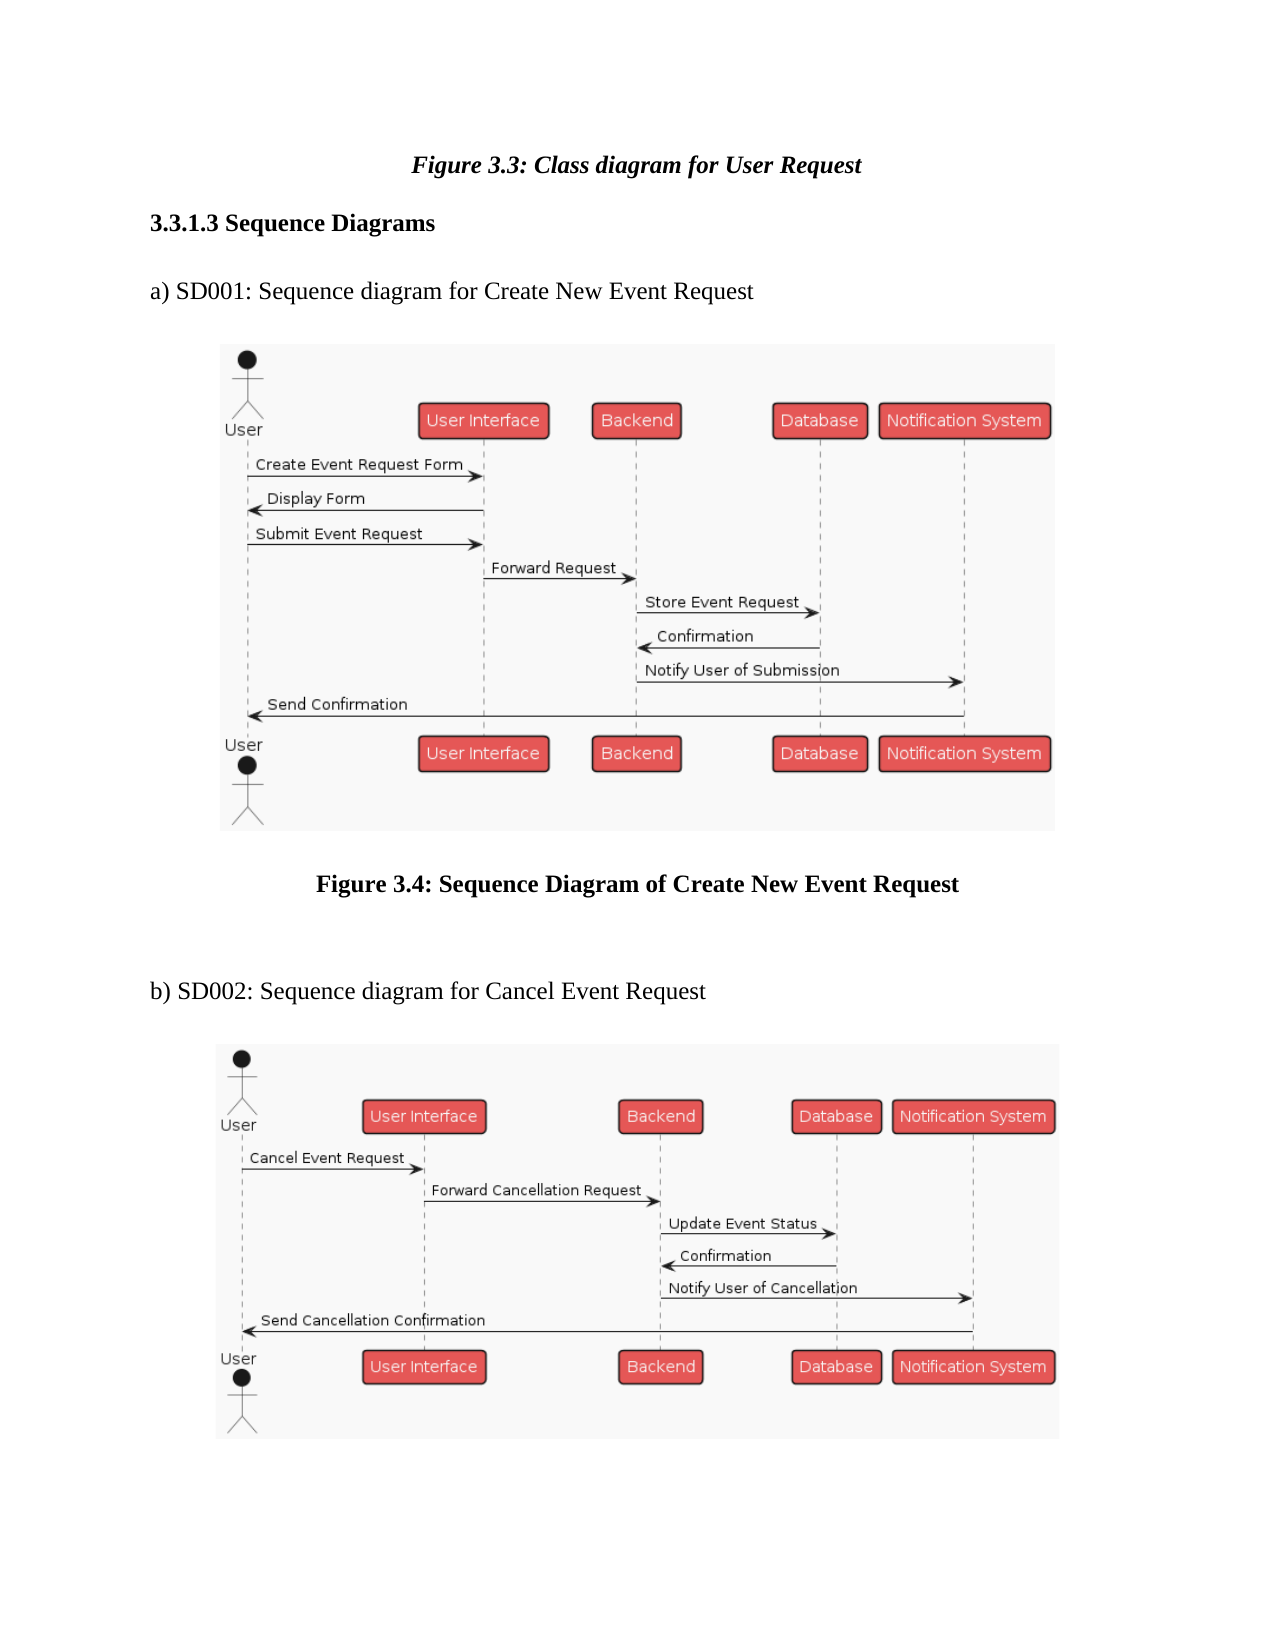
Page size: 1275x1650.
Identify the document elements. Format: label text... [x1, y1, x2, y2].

text a) SD001: Sequence diagram for Create New Event Request [150, 276, 1125, 305]
text Figure 3.4: Sequence Diagram of Create New Event Request [150, 869, 1125, 897]
picture [219, 344, 1055, 831]
text Figure 3.3: Class diagram for User Request [150, 150, 1125, 179]
picture [215, 1044, 1060, 1439]
text b) SD002: Sequence diagram for Cancel Event Request [150, 976, 1125, 1005]
subtitle 3.3.1.3 Sequence Diagrams [150, 208, 1125, 237]
